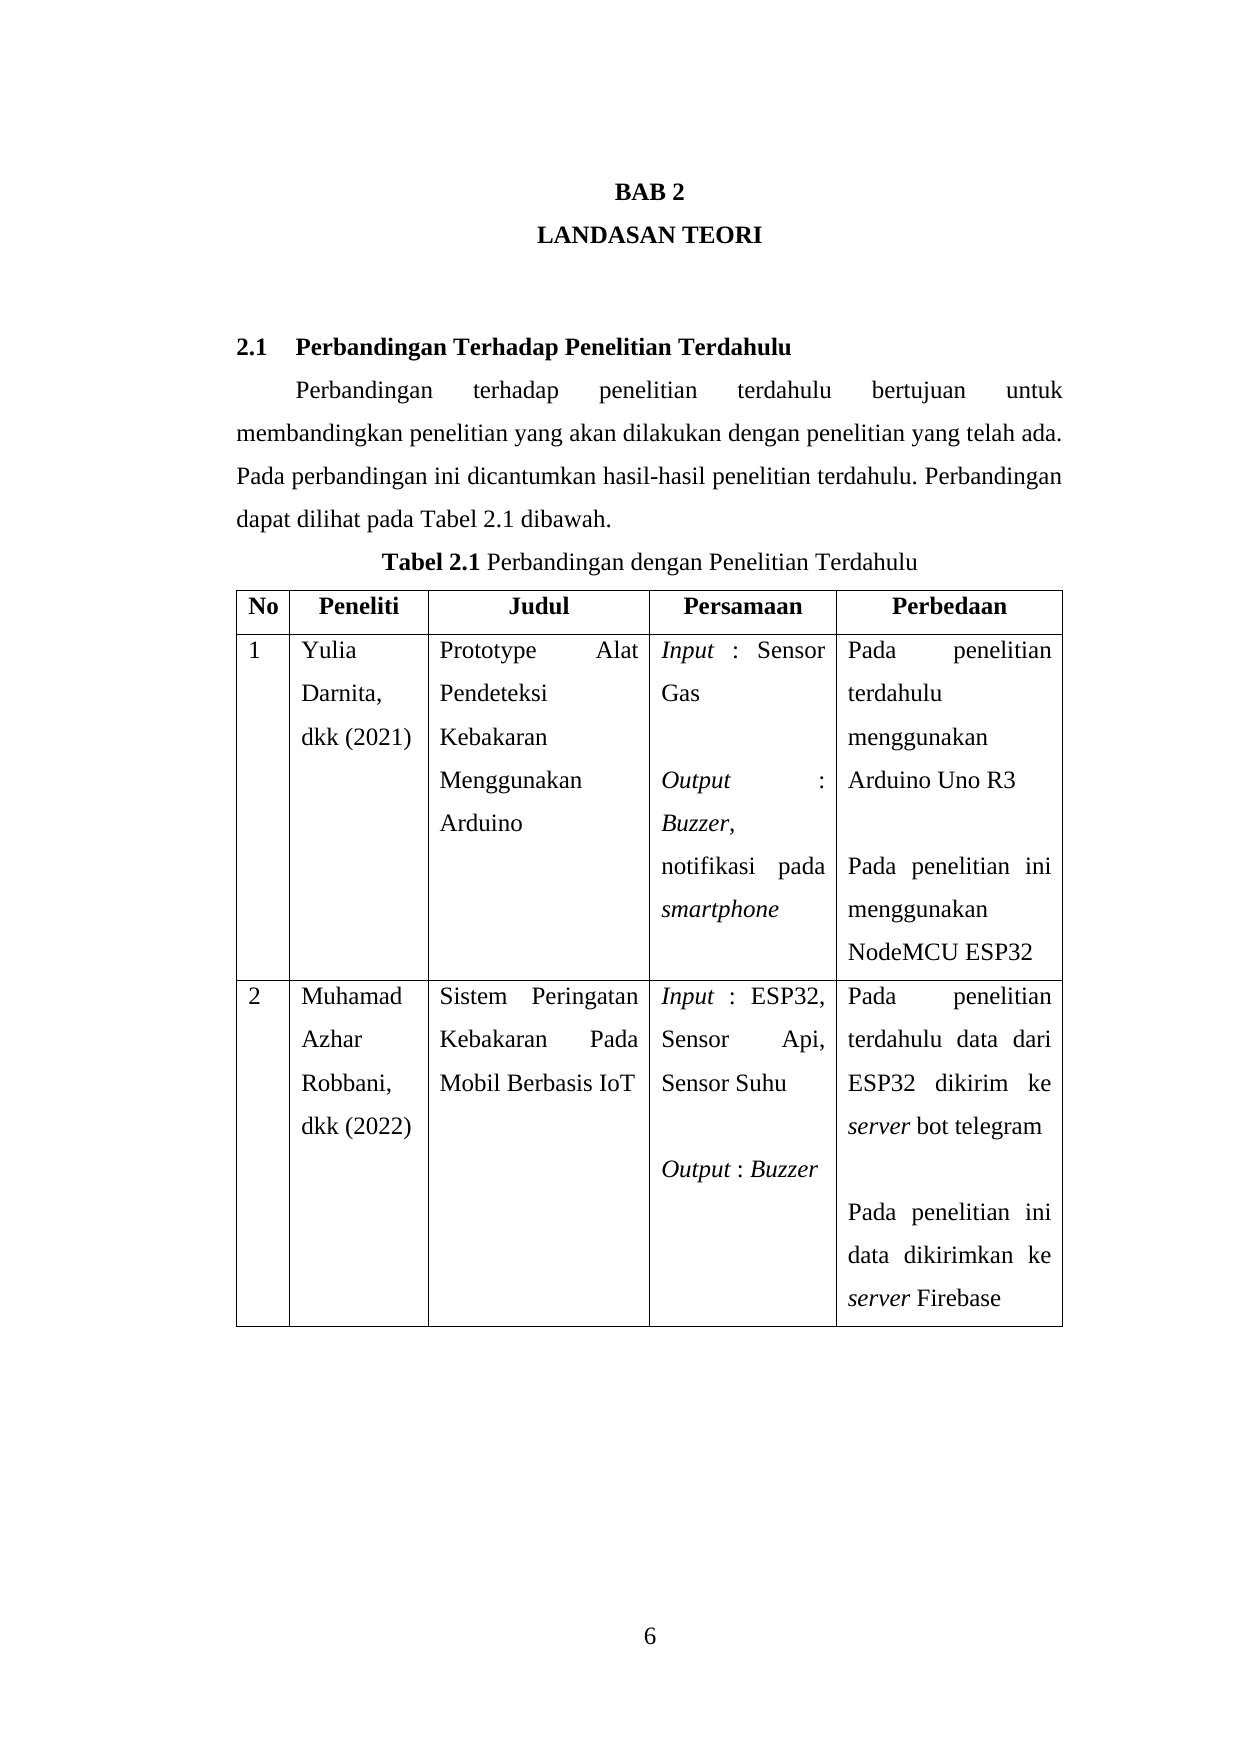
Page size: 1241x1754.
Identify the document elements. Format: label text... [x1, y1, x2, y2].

table_cell Prototype Alat Pendeteksi Kebakaran Menggunakan Arduino [429, 635, 649, 980]
table_cell 2 [237, 981, 289, 1326]
table_cell Sistem Peringatan Kebakaran Pada Mobil Berbasis IoT [429, 981, 649, 1326]
table_header No [237, 591, 289, 634]
table_cell Input : ESP32, Sensor Api, Sensor Suhu Output : Buzzer [650, 981, 836, 1326]
table_cell Pada penelitian terdahulu menggunakan Arduino Uno R3 Pada penelitian ini menggunakan NodeMCU ESP32 [837, 635, 1062, 980]
table_header Peneliti [290, 591, 428, 634]
subtitle BAB 2 LANDASAN TEORI [236, 177, 1063, 249]
table_cell Yulia Darnita, dkk (2021) [290, 635, 428, 980]
text Perbandingan Terhadap Penelitian Terdahulu [236, 332, 1063, 360]
text Perbandingan terhadap penelitian terdahulu bertujuan untuk membandingkan penelitian yang akan dilakukan dengan penelitian yang telah ada. Pada perbandingan ini dicantumkan hasil-hasil penelitian terdahulu. Perbandingan dapat dilihat pada Tabel 2.1 dibawah. [236, 375, 1063, 533]
text Tabel 2.1 Perbandingan dengan Penelitian Terdahulu [236, 547, 1063, 576]
table_header Perbedaan [837, 591, 1062, 634]
table_header Judul [429, 591, 649, 634]
table_cell Pada penelitian terdahulu data dari ESP32 dikirim ke server bot telegram Pada penelitian ini data dikirimkan ke server Firebase [837, 981, 1062, 1326]
table_cell Input : Sensor Gas Output : Buzzer, notifikasi pada smartphone [650, 635, 836, 980]
table_header Persamaan [650, 591, 836, 634]
table_cell 1 [237, 635, 289, 980]
table_cell Muhamad Azhar Robbani, dkk (2022) [290, 981, 428, 1326]
